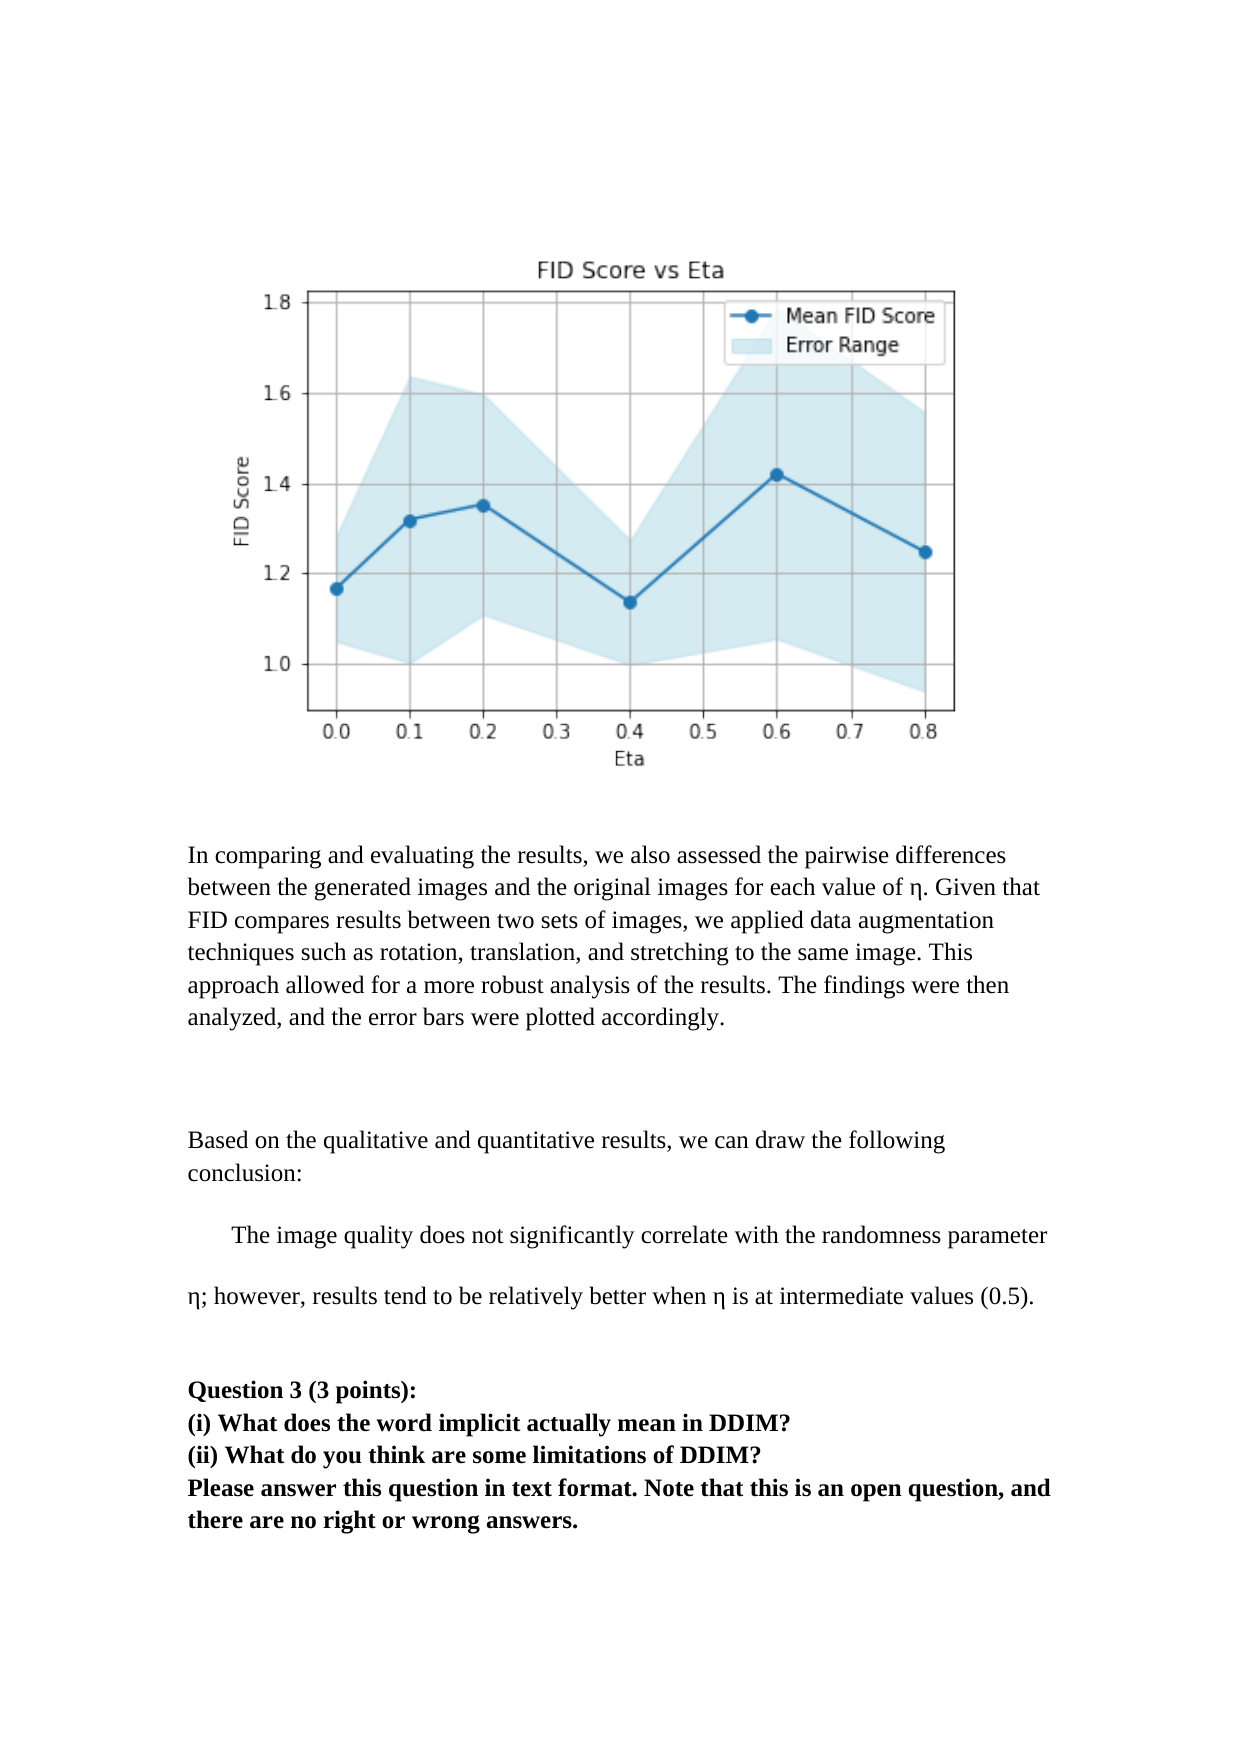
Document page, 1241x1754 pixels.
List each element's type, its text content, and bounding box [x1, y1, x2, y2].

list What do you think are some limitations of DDIM? [187, 1439, 1053, 1471]
list Based on the qualitative and quantitative results, we can draw the following conclusion: [187, 1124, 1053, 1189]
list In comparing and evaluating the results, we also assessed the pairwise differences between the generated images and the original images for each value of η. Given that FID compares results between two sets of images, we applied data augmentation techniques such as rotation, translation, and stretching to the same image. This approach allowed for a more robust analysis of the results. The findings were then analyzed, and the error bars were plotted accordingly. [187, 838, 1053, 1033]
text Question 3 (3 points): [187, 1374, 1053, 1406]
list The image quality does not significantly correlate with the randomness parameter [187, 1218, 1053, 1250]
list η; however, results tend to be relatively better when η is at intermediate values (0.5). [187, 1279, 1053, 1312]
picture [203, 223, 1037, 780]
list What does the word implicit actually mean in DDIM? [187, 1406, 1053, 1439]
list Please answer this question in text format. Note that this is an open question, and there are no right or wrong answers. [187, 1471, 1053, 1536]
